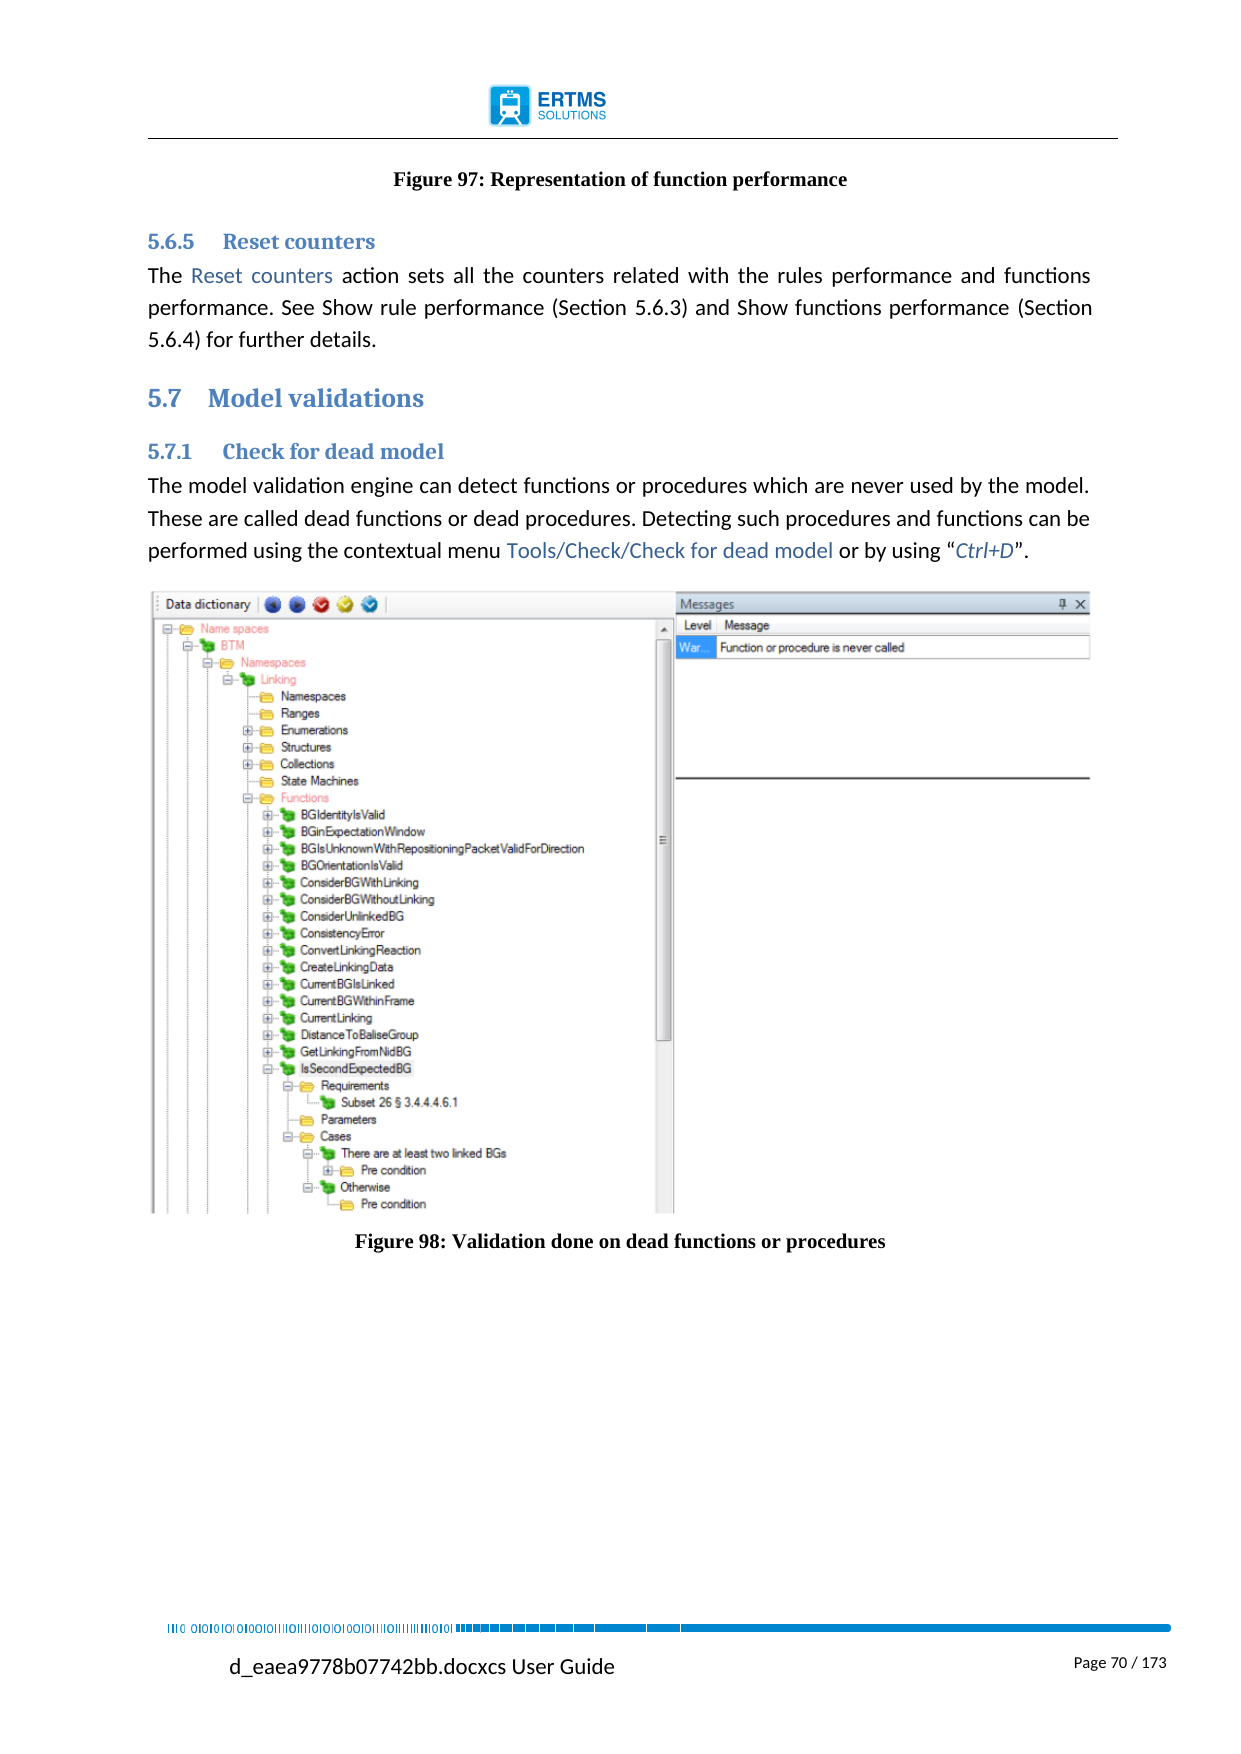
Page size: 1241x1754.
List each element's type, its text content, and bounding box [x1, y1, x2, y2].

subtitle Reset counters [148, 229, 1093, 255]
text The Reset counters action sets all the counters related with the rules performance and functions performance. See Show rule performance (Section 5.6.3) and Show functions performance (Section 5.6.4) for further details. [148, 261, 1093, 354]
picture [477, 73, 617, 138]
subtitle Check for dead model [148, 439, 1093, 465]
subtitle Model validations [148, 383, 1093, 414]
text Figure 97: Representation of function performance [148, 167, 1093, 191]
text Figure 98: Validation done on dead functions or procedures [148, 1229, 1093, 1253]
text The model validation engine can detect functions or procedures which are never used by the model. These are called dead functions or dead procedures. Detecting such procedures and functions can be performed using the contextual menu Tools/Check/Check for dead model or by using “Ctrl+D”. [148, 472, 1093, 564]
picture [167, 1624, 1171, 1633]
